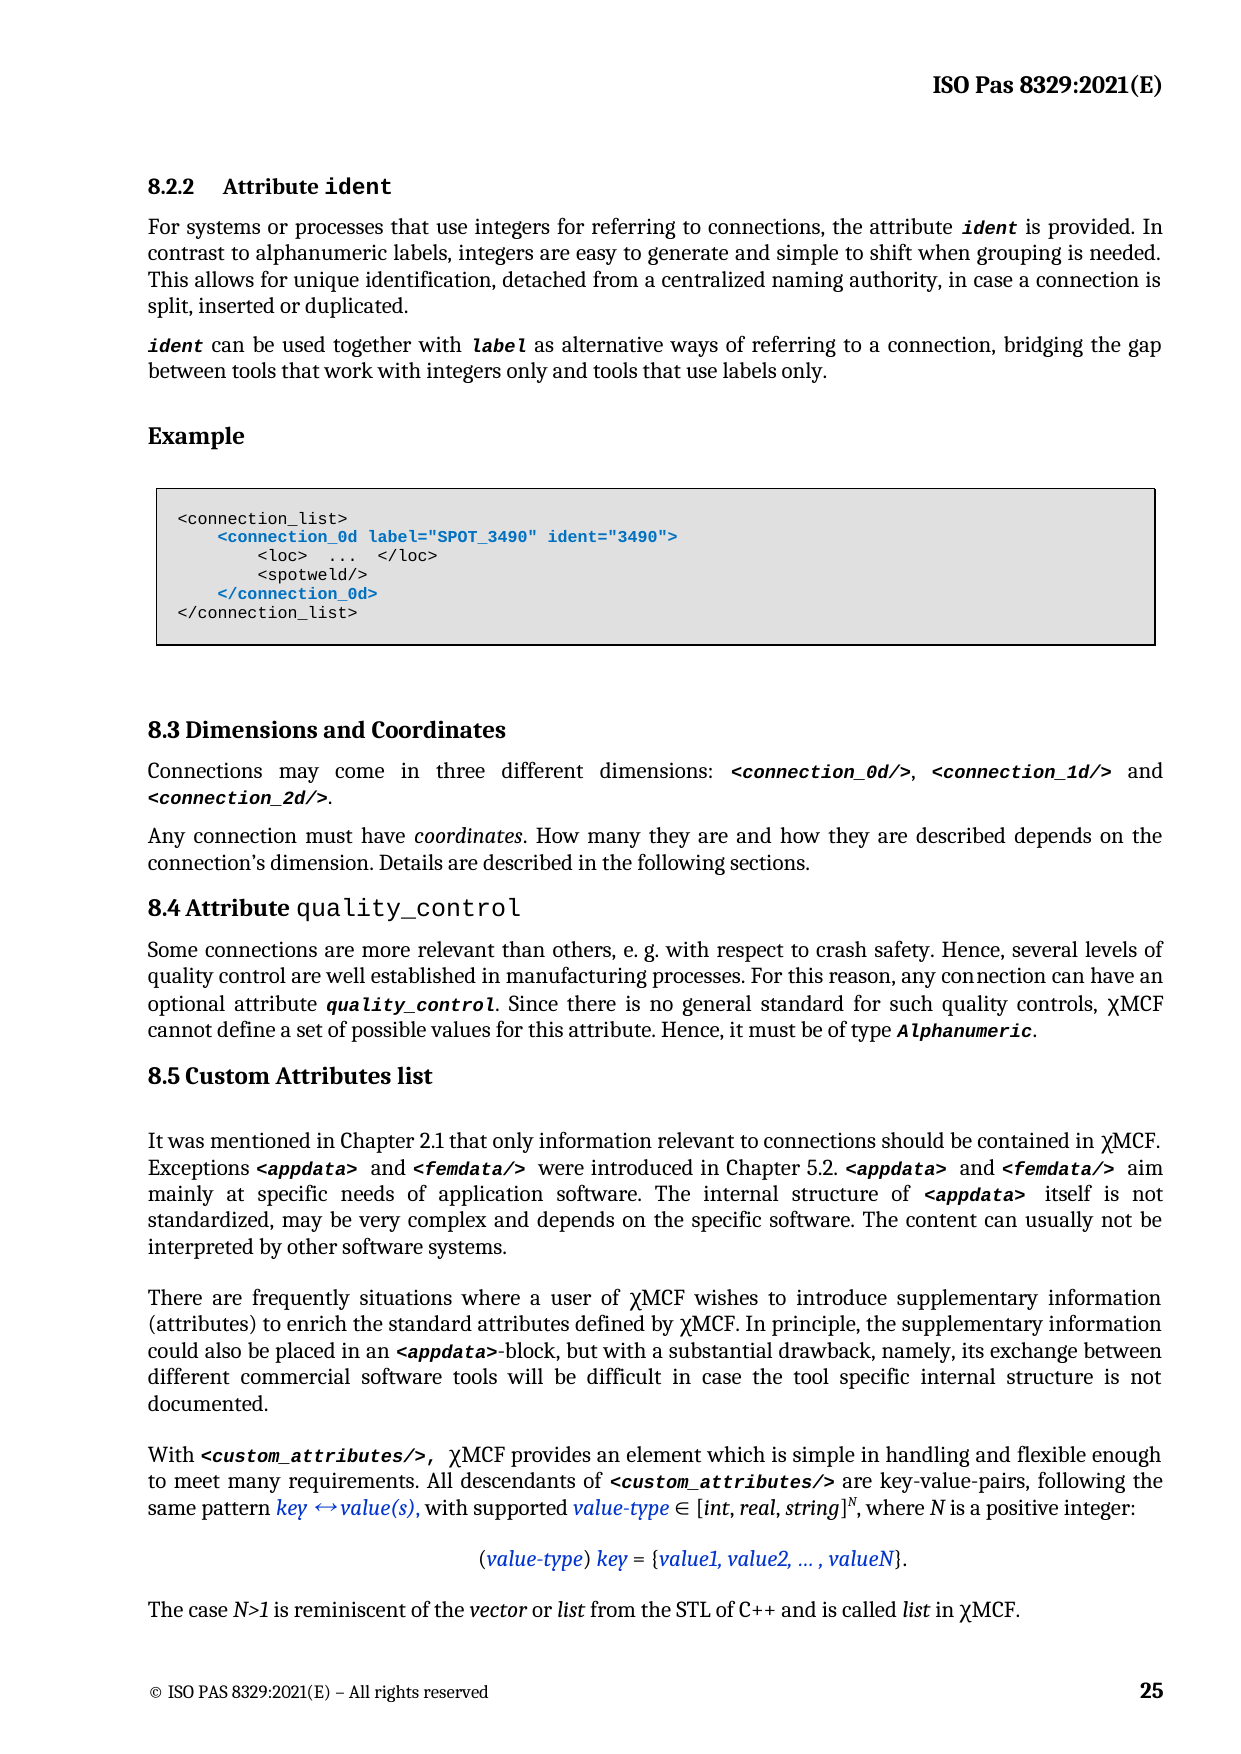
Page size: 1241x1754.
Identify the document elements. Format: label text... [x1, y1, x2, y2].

subtitle Dimensions and Coordinates [148, 716, 1163, 745]
text <connection_0d label="SPOT_3490" ident="3490"> [157, 526, 1154, 545]
text Some connections are more relevant than others, e. g. with respect to crash safety. Hence, several levels of quality control are well established in manufacturing processes. For this reason, any connection can have an optional attribute quality_control. Since there is no general standard for such quality controls, χMCF cannot define a set of possible values for this attribute. Hence, it must be of type Alphanumeric. [148, 937, 1163, 1043]
text ident can be used together with label as alternative ways of referring to a connection, bridging the gap between tools that work with integers only and tools that use labels only. [148, 332, 1163, 384]
text </connection_0d> [157, 582, 1154, 601]
text <loc> ... </loc> [157, 545, 1154, 564]
text <connection_list> [157, 507, 1154, 526]
text It was mentioned in Chapter 2.1 that only information relevant to connections should be contained in χMCF. Exceptions <appdata> and <femdata/> were introduced in Chapter 5.2. <appdata> and <femdata/> aim mainly at specific needs of application software. The internal structure of <appdata> itself is not standardized, may be very complex and depends on the specific software. The content can usually not be interpreted by other software systems. [148, 1128, 1163, 1260]
text Connections may come in three different dimensions: <connection_0d/>, <connection_1d/> and <connection_2d/>. [148, 758, 1163, 810]
text Example [148, 422, 1163, 451]
text There are frequently situations where a user of χMCF wishes to introduce supplementary information (attributes) to enrich the standard attributes defined by χMCF. In principle, the supplementary information could also be placed in an <appdata>-block, but with a substantial drawback, namely, its exchange between different commercial software tools will be difficult in case the tool specific internal structure is not documented. [148, 1285, 1163, 1417]
text </connection_list> [157, 601, 1154, 620]
text The case N>1 is reminiscent of the vector or list from the STL of C++ and is called list in χMCF. [148, 1597, 1163, 1623]
text <spotweld/> [157, 564, 1154, 582]
text With <custom_attributes/>, χMCF provides an element which is simple in handling and flexible enough to meet many requirements. All descendants of <custom_attributes/> are key-value-pairs, following the same pattern key value(s), with supported value-type [int, real, string]N, where N is a positive integer: [148, 1442, 1163, 1521]
subtitle Attribute ident [148, 174, 1163, 201]
text For systems or processes that use integers for referring to connections, the attribute ident is provided. In contrast to alphanumeric labels, integers are easy to generate and simple to shift when grouping is needed. This allows for unique identification, detached from a centralized naming authority, in case a connection is split, inserted or duplicated. [148, 214, 1163, 319]
text Any connection must have coordinates. How many they are and how they are described depends on the connection’s dimension. Details are described in the following sections. [148, 823, 1163, 876]
subtitle Attribute quality_control [148, 894, 1163, 924]
subtitle Custom Attributes list [148, 1062, 1163, 1091]
text (value-type) key = {value1, value2, … , valueN}. [148, 1546, 1163, 1572]
